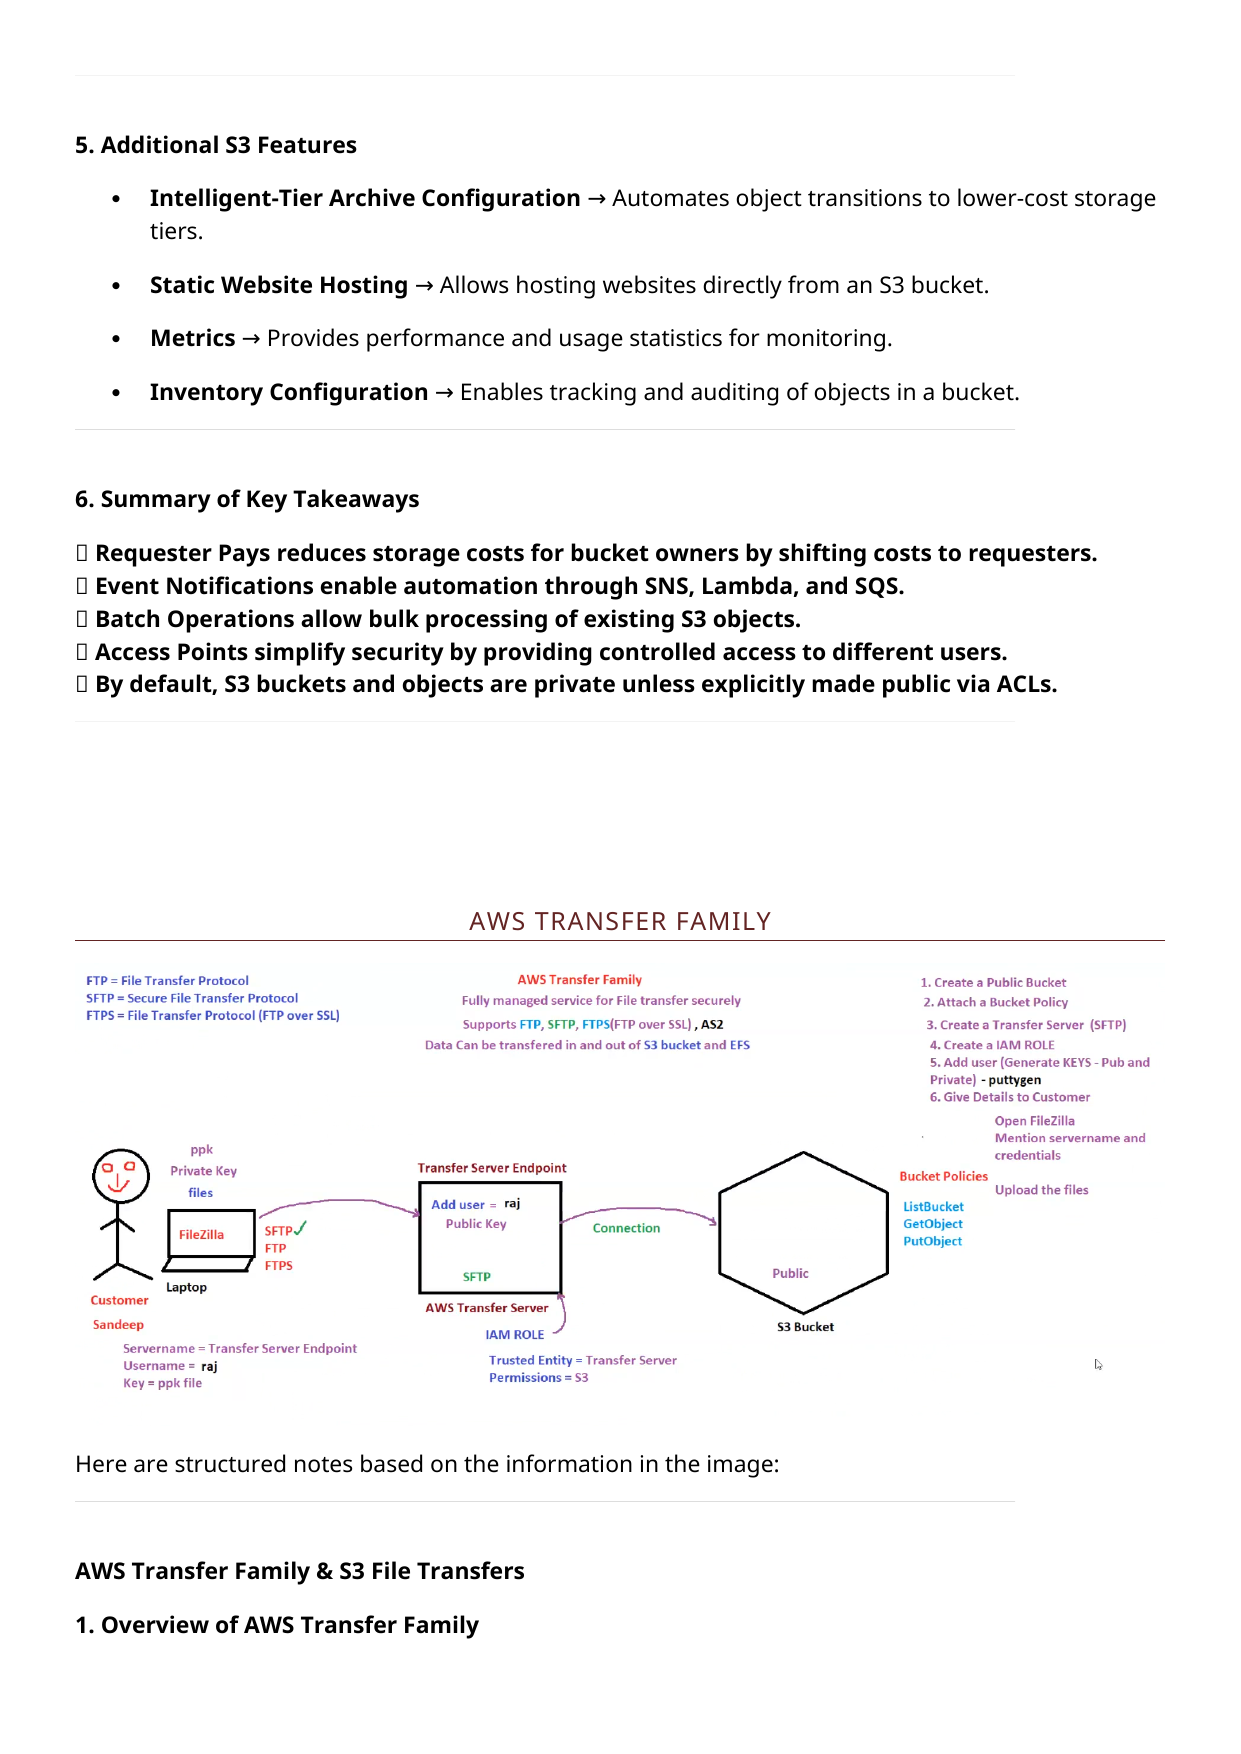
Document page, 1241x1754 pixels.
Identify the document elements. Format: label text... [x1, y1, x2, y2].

text 6. Summary of Key Takeaways [75, 483, 1165, 514]
text Here are structured notes based on the information in the image: [75, 1448, 1165, 1479]
text ✅ Requester Pays reduces storage costs for bucket owners by shifting costs to requesters. ✅ Event Notifications enable automation through SNS, Lambda, and SQS. ✅ Batch Operations allow bulk processing of existing S3 objects. ✅ Access Points simplify security by providing controlled access to different users. ✅ By default, S3 buckets and objects are private unless explicitly made public via ACLs. [75, 537, 1165, 699]
picture [75, 963, 1166, 1426]
list Static Website Hosting → Allows hosting websites directly from an S3 bucket. [112, 269, 1165, 300]
list Inventory Configuration → Enables tracking and auditing of objects in a bucket. [112, 376, 1165, 407]
text AWS Transfer Family & S3 File Transfers [75, 1555, 1165, 1586]
list Intelligent-Tier Archive Configuration → Automates object transitions to lower-cost storage tiers. [112, 182, 1165, 246]
text 5. Additional S3 Features [75, 129, 1165, 160]
subtitle AWS Transfer Family [75, 904, 1165, 940]
text 1. Overview of AWS Transfer Family [75, 1609, 1165, 1640]
list Metrics → Provides performance and usage statistics for monitoring. [112, 322, 1165, 354]
